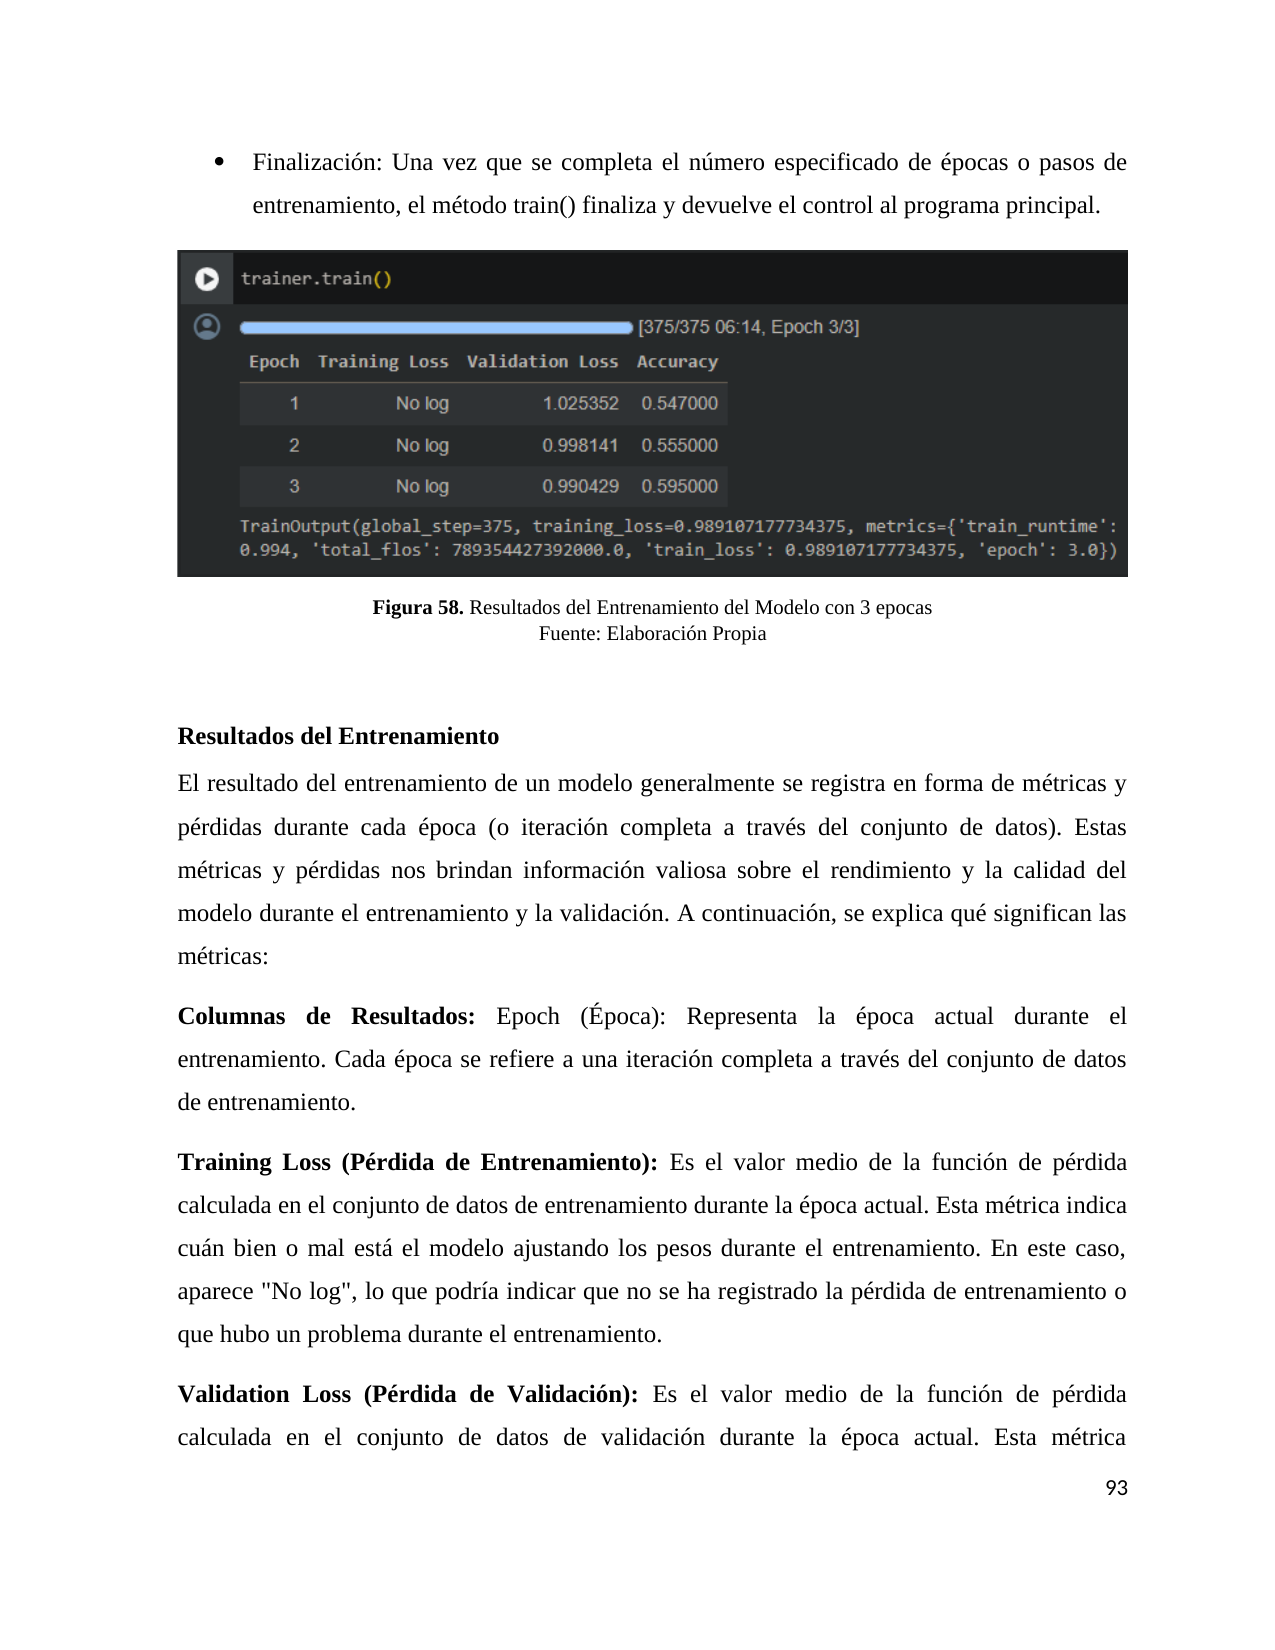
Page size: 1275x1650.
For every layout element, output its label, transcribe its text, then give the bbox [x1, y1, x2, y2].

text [177, 1379, 1128, 1451]
text El resultado del entrenamiento de un modelo generalmente se registra en forma de métricas y pérdidas durante cada época (o iteración completa a través del conjunto de datos). Estas métricas y pérdidas nos brindan información valiosa sobre el rendimiento y la calidad del modelo durante el entrenamiento y la validación. A continuación, se explica qué significan las métricas: [177, 768, 1128, 970]
text Fuente: Elaboración Propia [177, 621, 1128, 645]
text Figura 58. Resultados del Entrenamiento del Modelo con 3 epocas [177, 595, 1128, 619]
text Resultados del Entrenamiento [177, 721, 1128, 749]
text Training Loss (Pérdida de Entrenamiento): Es el valor medio de la función de pérdida calculada en el conjunto de datos de entrenamiento durante la época actual. Esta métrica indica cuán bien o mal está el modelo ajustando los pesos durante el entrenamiento. En este caso, aparece "No log", lo que podría indicar que no se ha registrado la pérdida de entrenamiento o que hubo un problema durante el entrenamiento. [177, 1147, 1128, 1348]
picture [177, 250, 1128, 577]
text Columnas de Resultados: Epoch (Época): Representa la época actual durante el entrenamiento. Cada época se refiere a una iteración completa a través del conjunto de datos de entrenamiento. [177, 1001, 1128, 1116]
list Finalización: Una vez que se completa el número especificado de épocas o pasos de entrenamiento, el método train() finaliza y devuelve el control al programa principal. [215, 147, 1128, 219]
